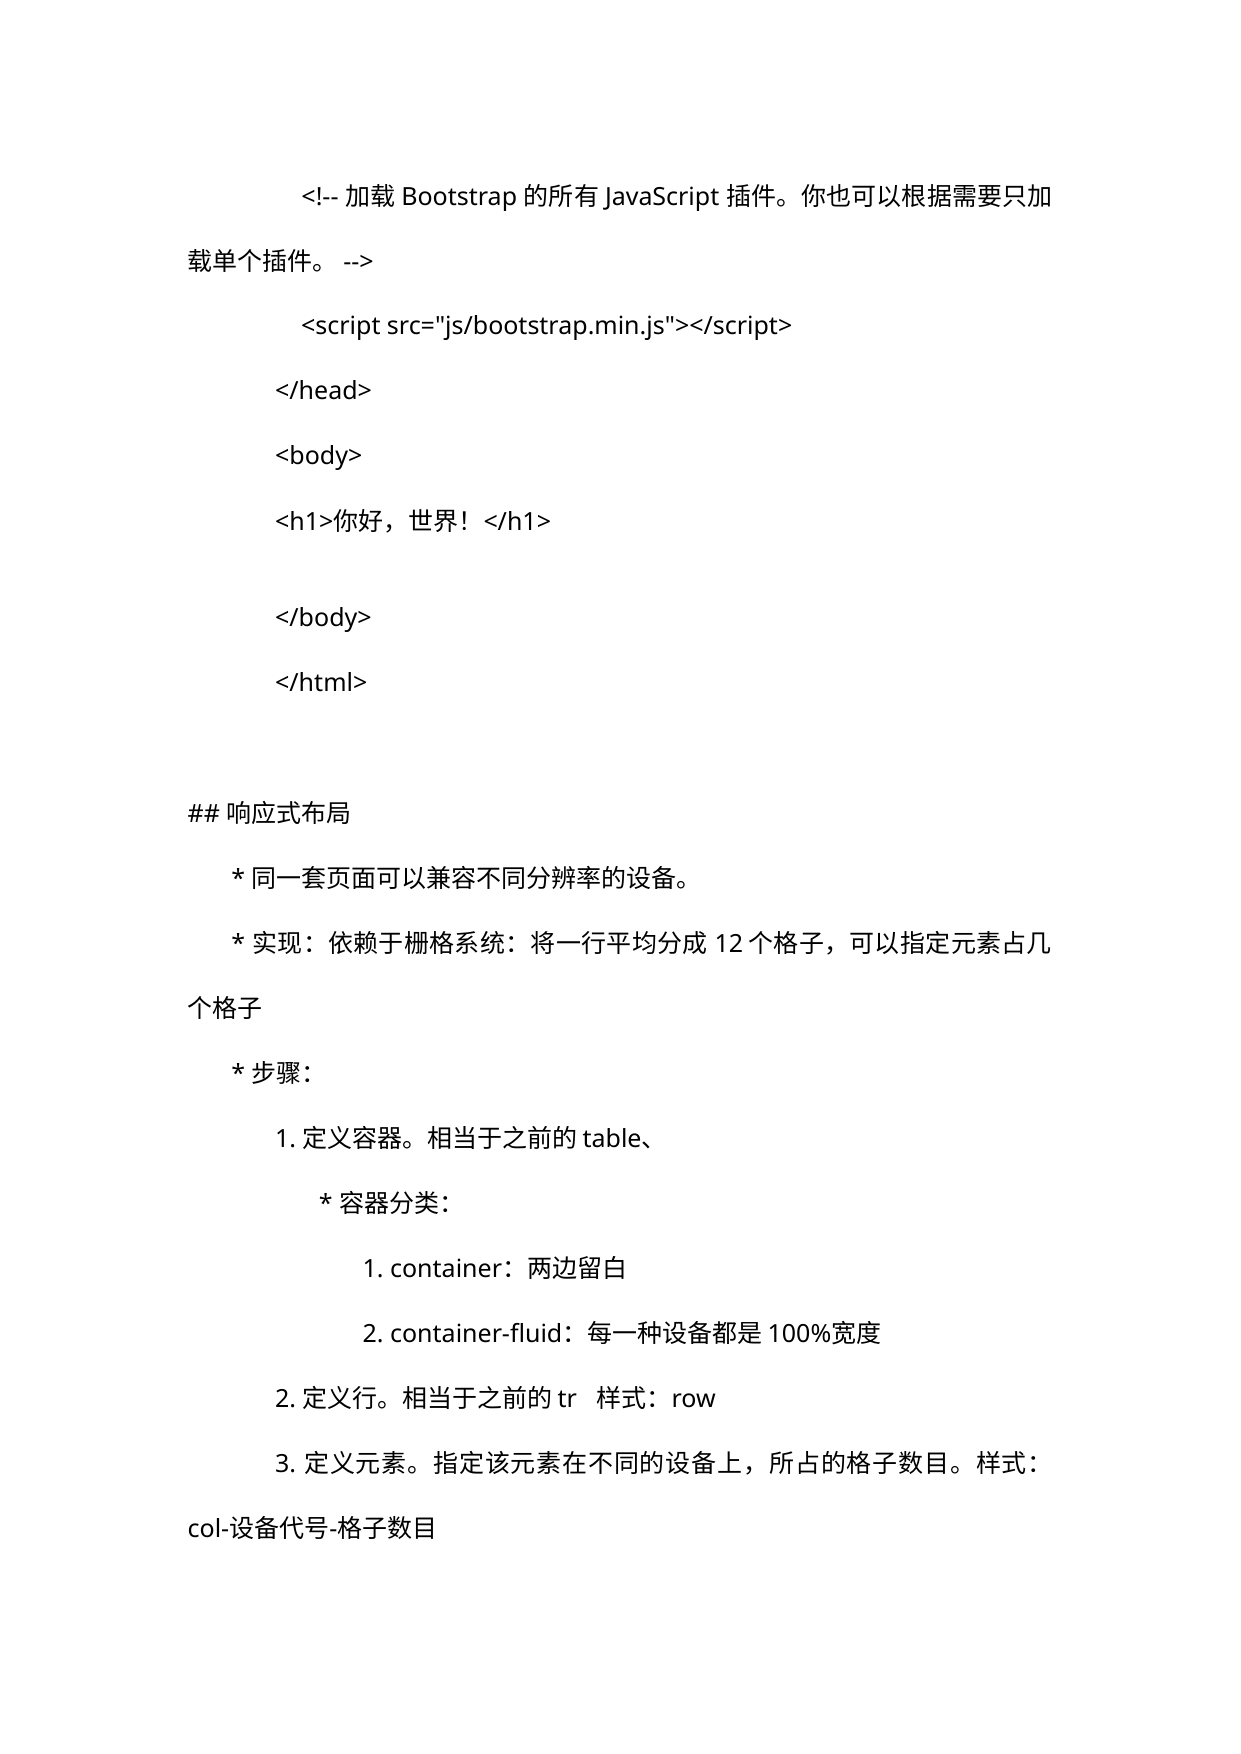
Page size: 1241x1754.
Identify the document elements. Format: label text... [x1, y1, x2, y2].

text 2. container-fluid：每一种设备都是100%宽度 [187, 1299, 1053, 1364]
text * 容器分类： [187, 1169, 1053, 1234]
text 1. 定义容器。相当于之前的table、 [187, 1104, 1053, 1169]
text 3. 定义元素。指定该元素在不同的设备上，所占的格子数目。样式：col-设备代号-格子数目 [187, 1429, 1053, 1559]
text 1. container：两边留白 [187, 1234, 1053, 1299]
text </body> [187, 584, 1053, 649]
text * 同一套页面可以兼容不同分辨率的设备。 [187, 844, 1053, 909]
text </head> [187, 357, 1053, 422]
text * 实现：依赖于栅格系统：将一行平均分成12个格子，可以指定元素占几个格子 [187, 909, 1053, 1039]
text 2. 定义行。相当于之前的tr 样式：row [187, 1364, 1053, 1429]
text * 步骤： [187, 1039, 1053, 1104]
text <script src="js/bootstrap.min.js"></script> [187, 292, 1053, 357]
text <h1>你好，世界！</h1> [187, 487, 1053, 552]
text <!-- 加载 Bootstrap 的所有 JavaScript 插件。你也可以根据需要只加载单个插件。 --> [187, 162, 1053, 292]
text </html> [187, 649, 1053, 714]
text <body> [187, 422, 1053, 487]
text ## 响应式布局 [187, 779, 1053, 844]
